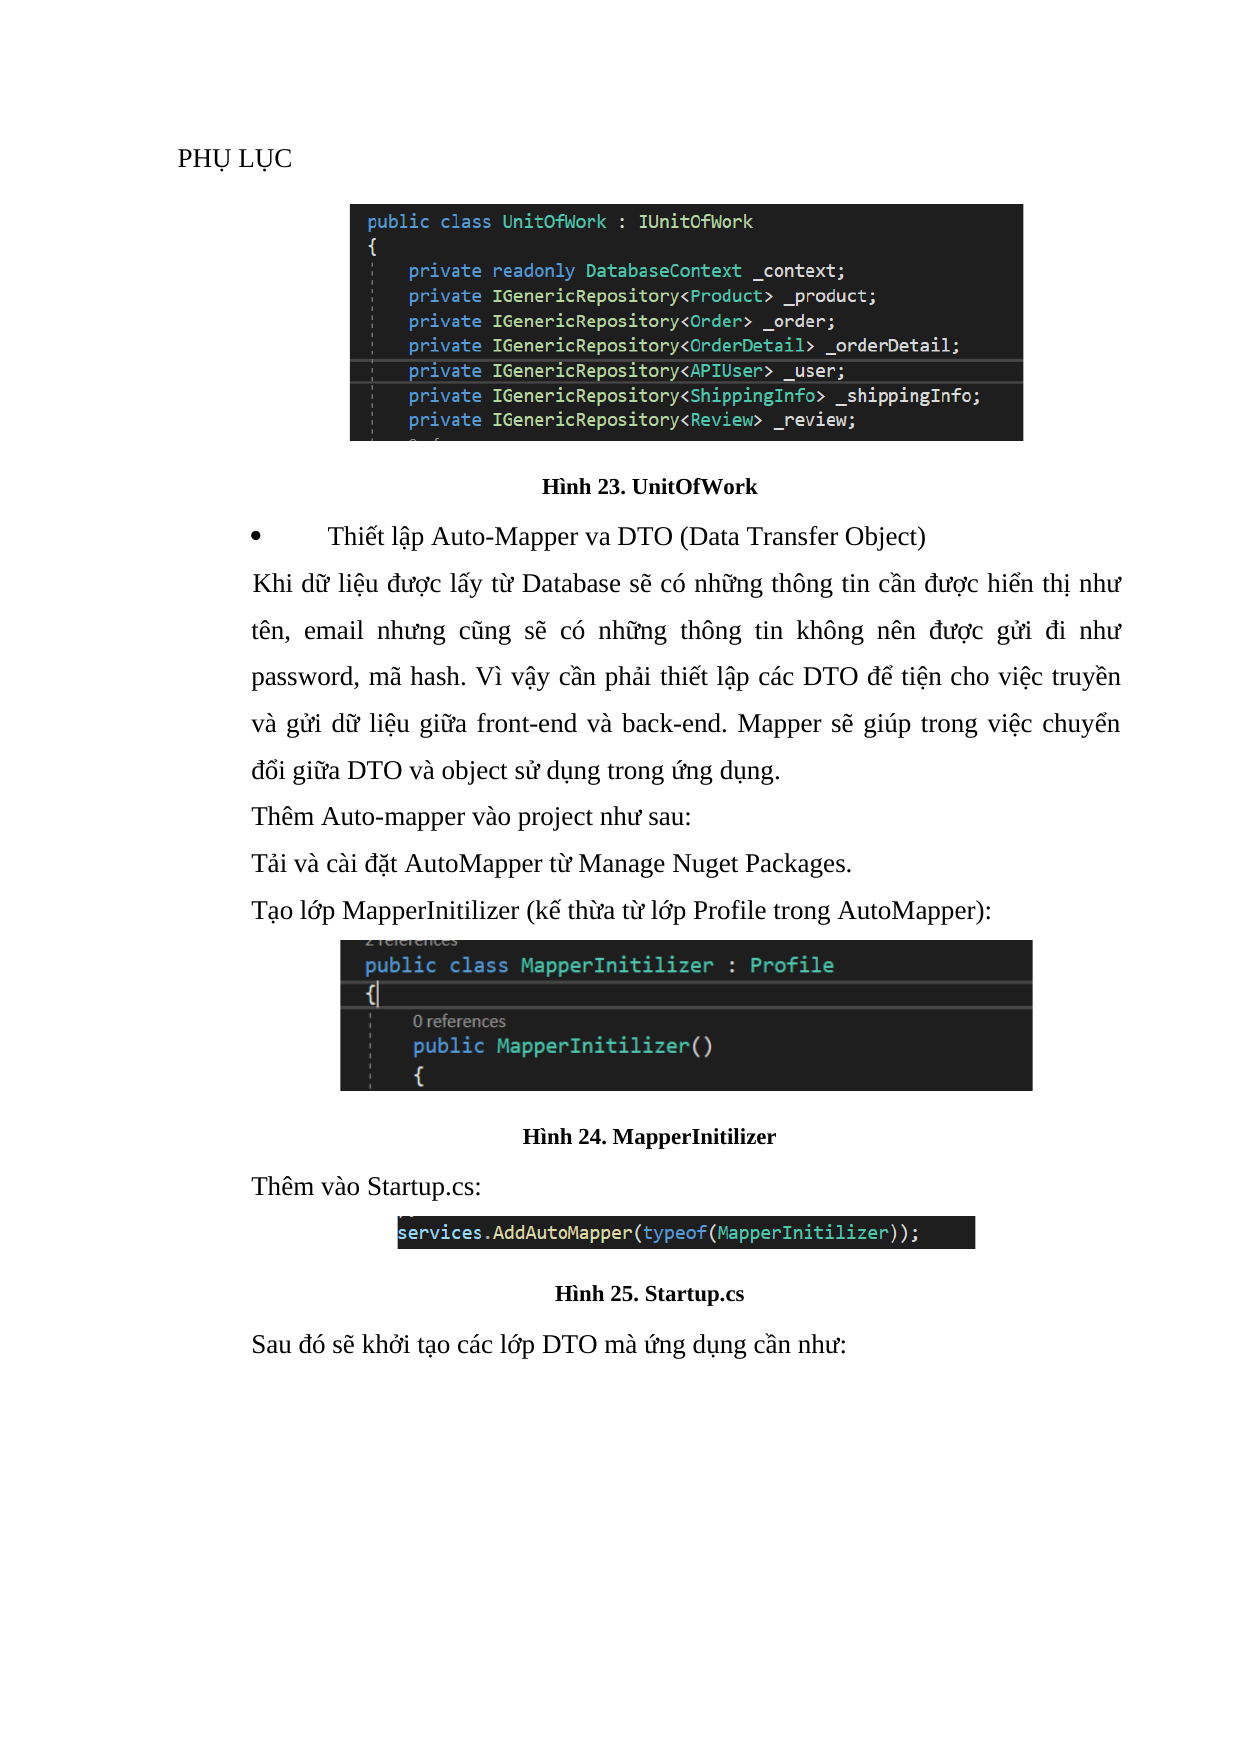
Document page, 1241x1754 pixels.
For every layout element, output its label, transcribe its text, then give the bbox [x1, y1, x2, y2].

list Khi dữ liệu được lấy từ Database sẽ có những thông tin cần được hiển thị như tên, email nhưng cũng sẽ có những thông tin không nên được gửi đi như password, mã hash. Vì vậy cần phải thiết lập các DTO để tiện cho việc truyền và gửi dữ liệu giữa front-end và back-end. Mapper sẽ giúp trong việc chuyển đổi giữa DTO và object sử dụng trong ứng dụng. [251, 567, 1122, 785]
text Hình 36. Startup.cs [177, 1281, 1122, 1307]
list Tạo lớp MapperInitilizer (kế thừa từ lớp Profile trong AutoMapper): [251, 894, 1122, 925]
list Thiết lập Auto-Mapper va DTO (Data Transfer Object) [251, 520, 1122, 551]
list Sau đó sẽ khởi tạo các lớp DTO mà ứng dụng cần như: [251, 1328, 1122, 1359]
picture [397, 1216, 976, 1249]
list Tải và cài đặt AutoMapper từ Manage Nuget Packages. [251, 847, 1122, 878]
list Thêm Auto-mapper vào project như sau: [251, 800, 1122, 832]
list Thêm vào Startup.cs: [251, 1170, 1122, 1201]
picture [340, 940, 1033, 1091]
text Hình 34. UnitOfWork [177, 473, 1122, 499]
text Hình 35. MapperInitilizer [177, 1123, 1122, 1149]
picture [349, 204, 1024, 441]
